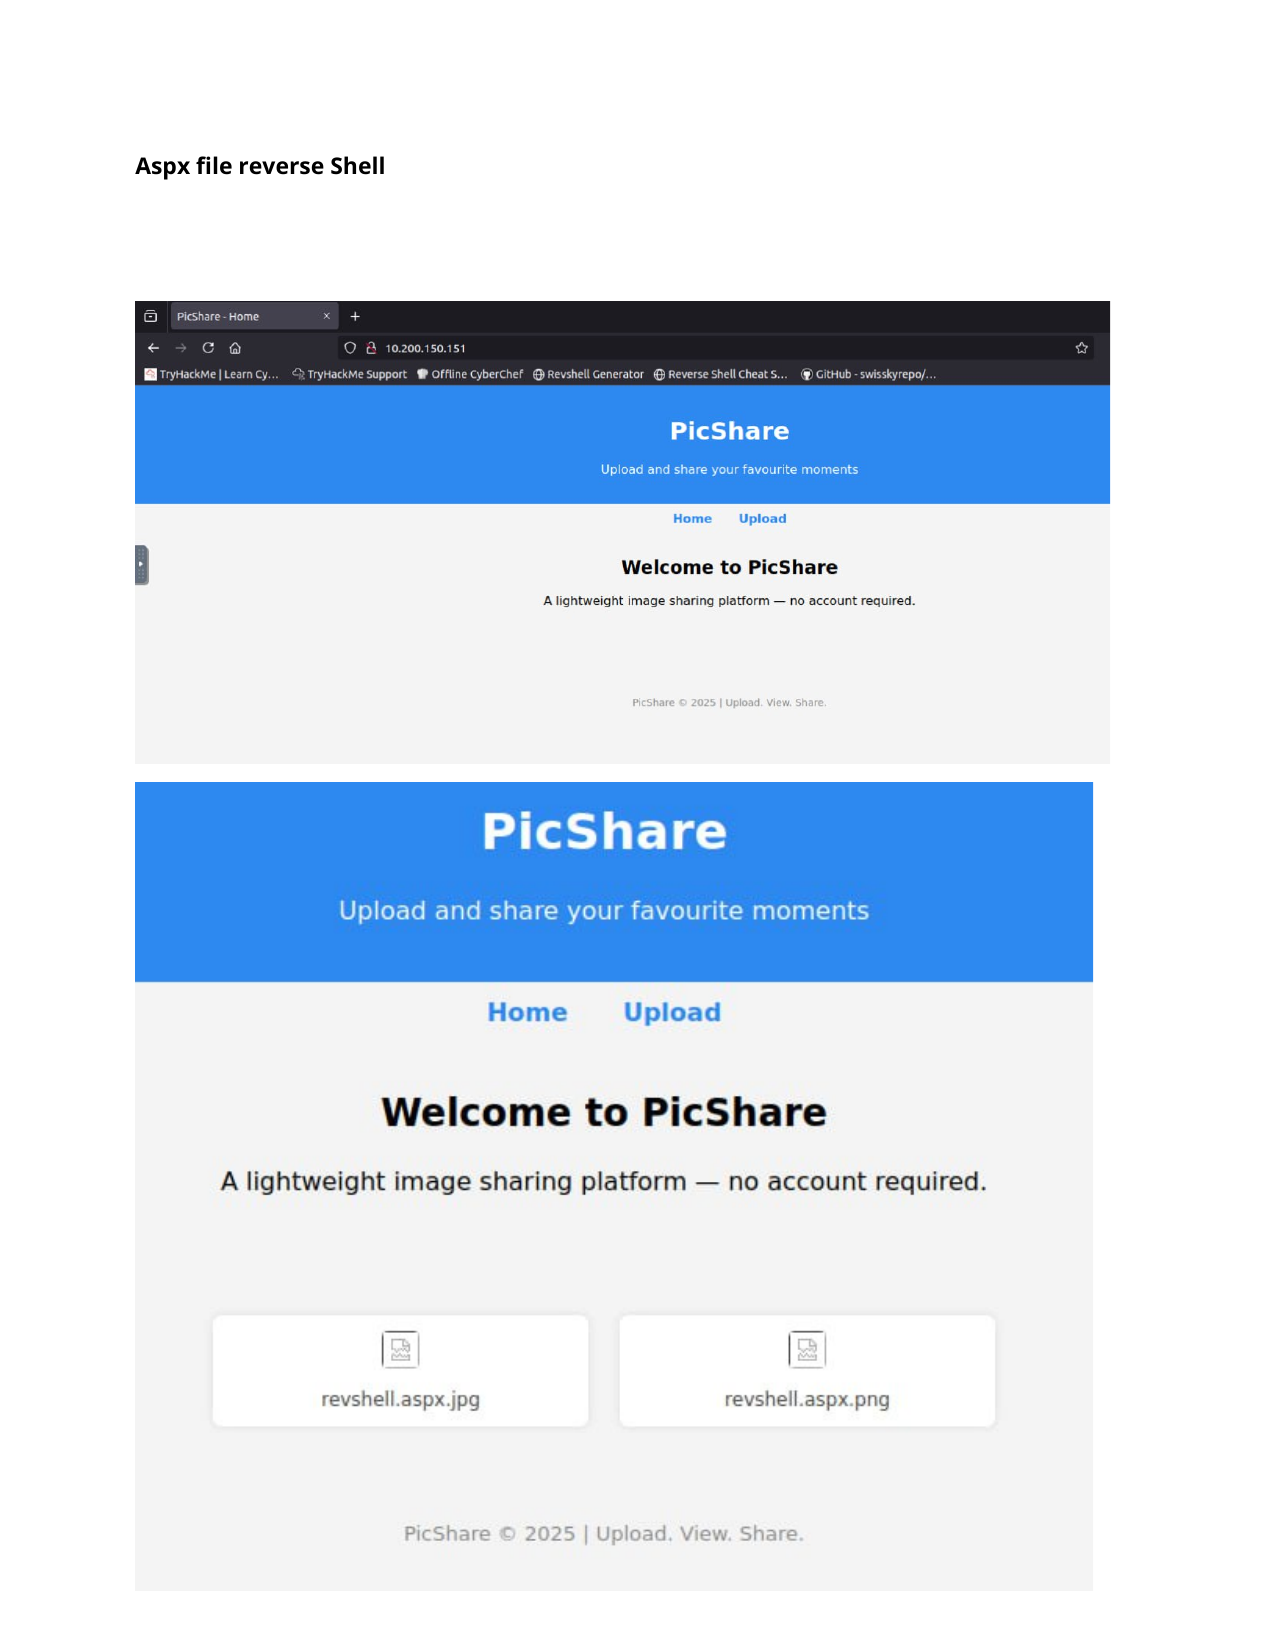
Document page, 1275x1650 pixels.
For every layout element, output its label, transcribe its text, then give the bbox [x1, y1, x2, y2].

picture [135, 782, 1094, 1591]
picture [135, 301, 1111, 764]
text Aspx file reverse Shell [135, 150, 1137, 181]
